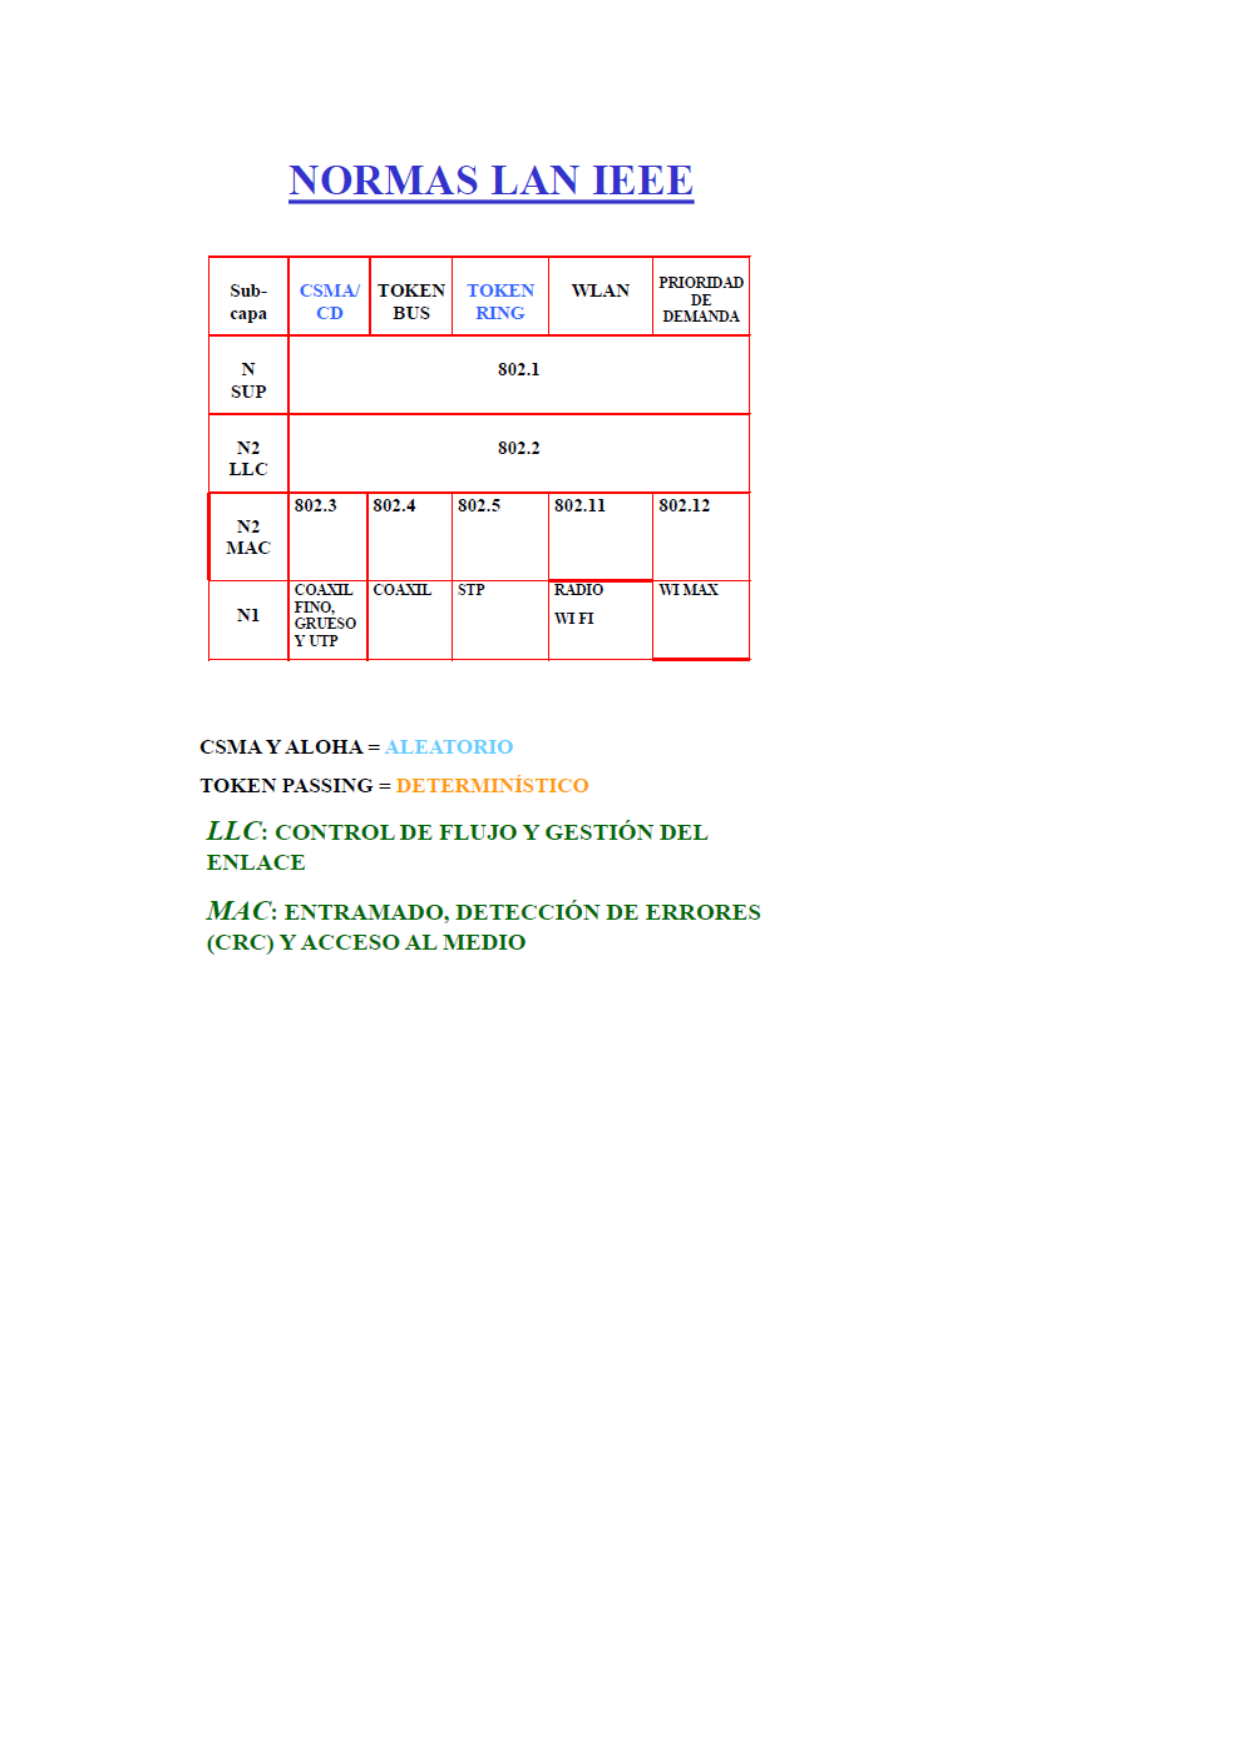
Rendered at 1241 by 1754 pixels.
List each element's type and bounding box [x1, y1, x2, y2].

picture [177, 147, 789, 996]
